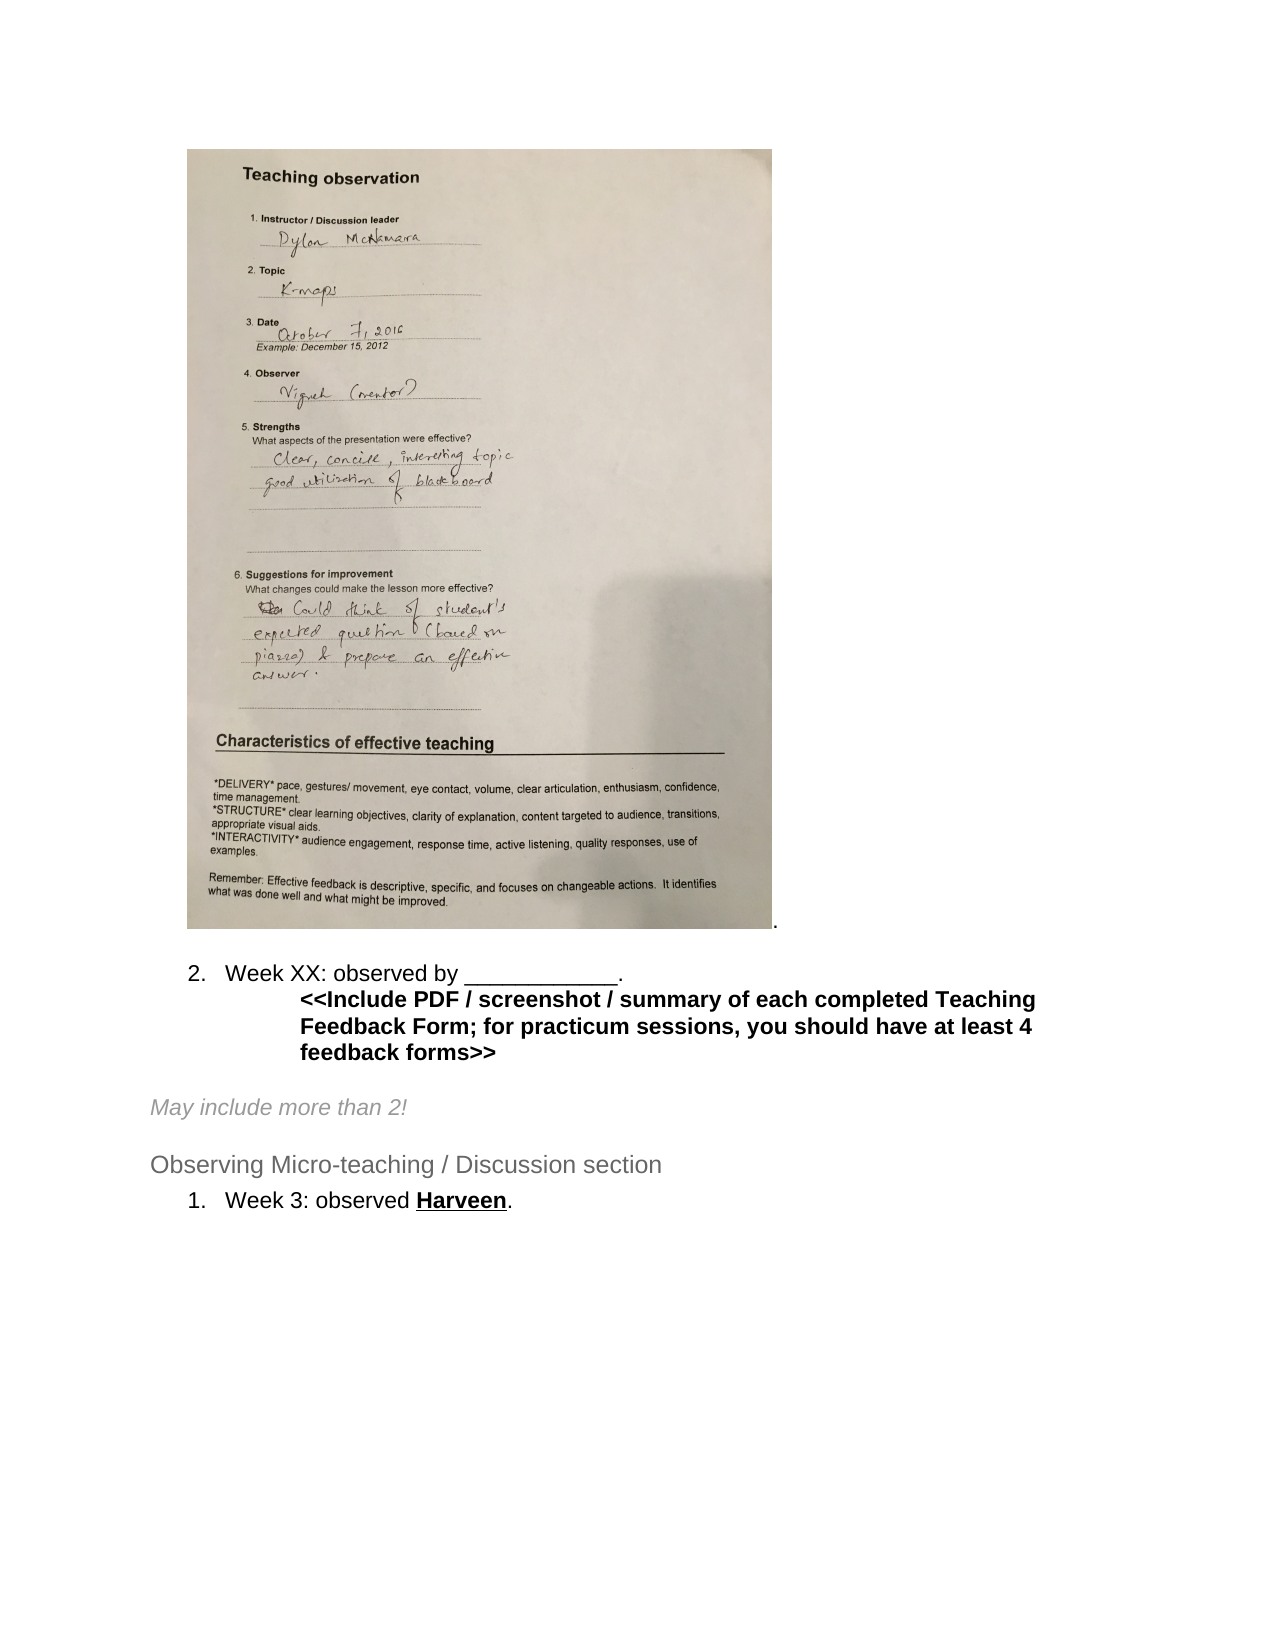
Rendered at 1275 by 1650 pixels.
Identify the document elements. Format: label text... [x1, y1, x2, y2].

text May include more than 2! [150, 1094, 1125, 1121]
list Week 3: observed Harveen. [187, 1187, 1125, 1213]
picture [187, 149, 772, 929]
text <<Include PDF / screenshot / summary of each completed Teaching Feedback Form; for practicum sessions, you should have at least 4 feedback forms>> [300, 986, 1125, 1065]
list Week XX: observed by ____________. [187, 960, 1125, 986]
text Observing Micro-teaching / Discussion section [150, 1150, 1125, 1178]
